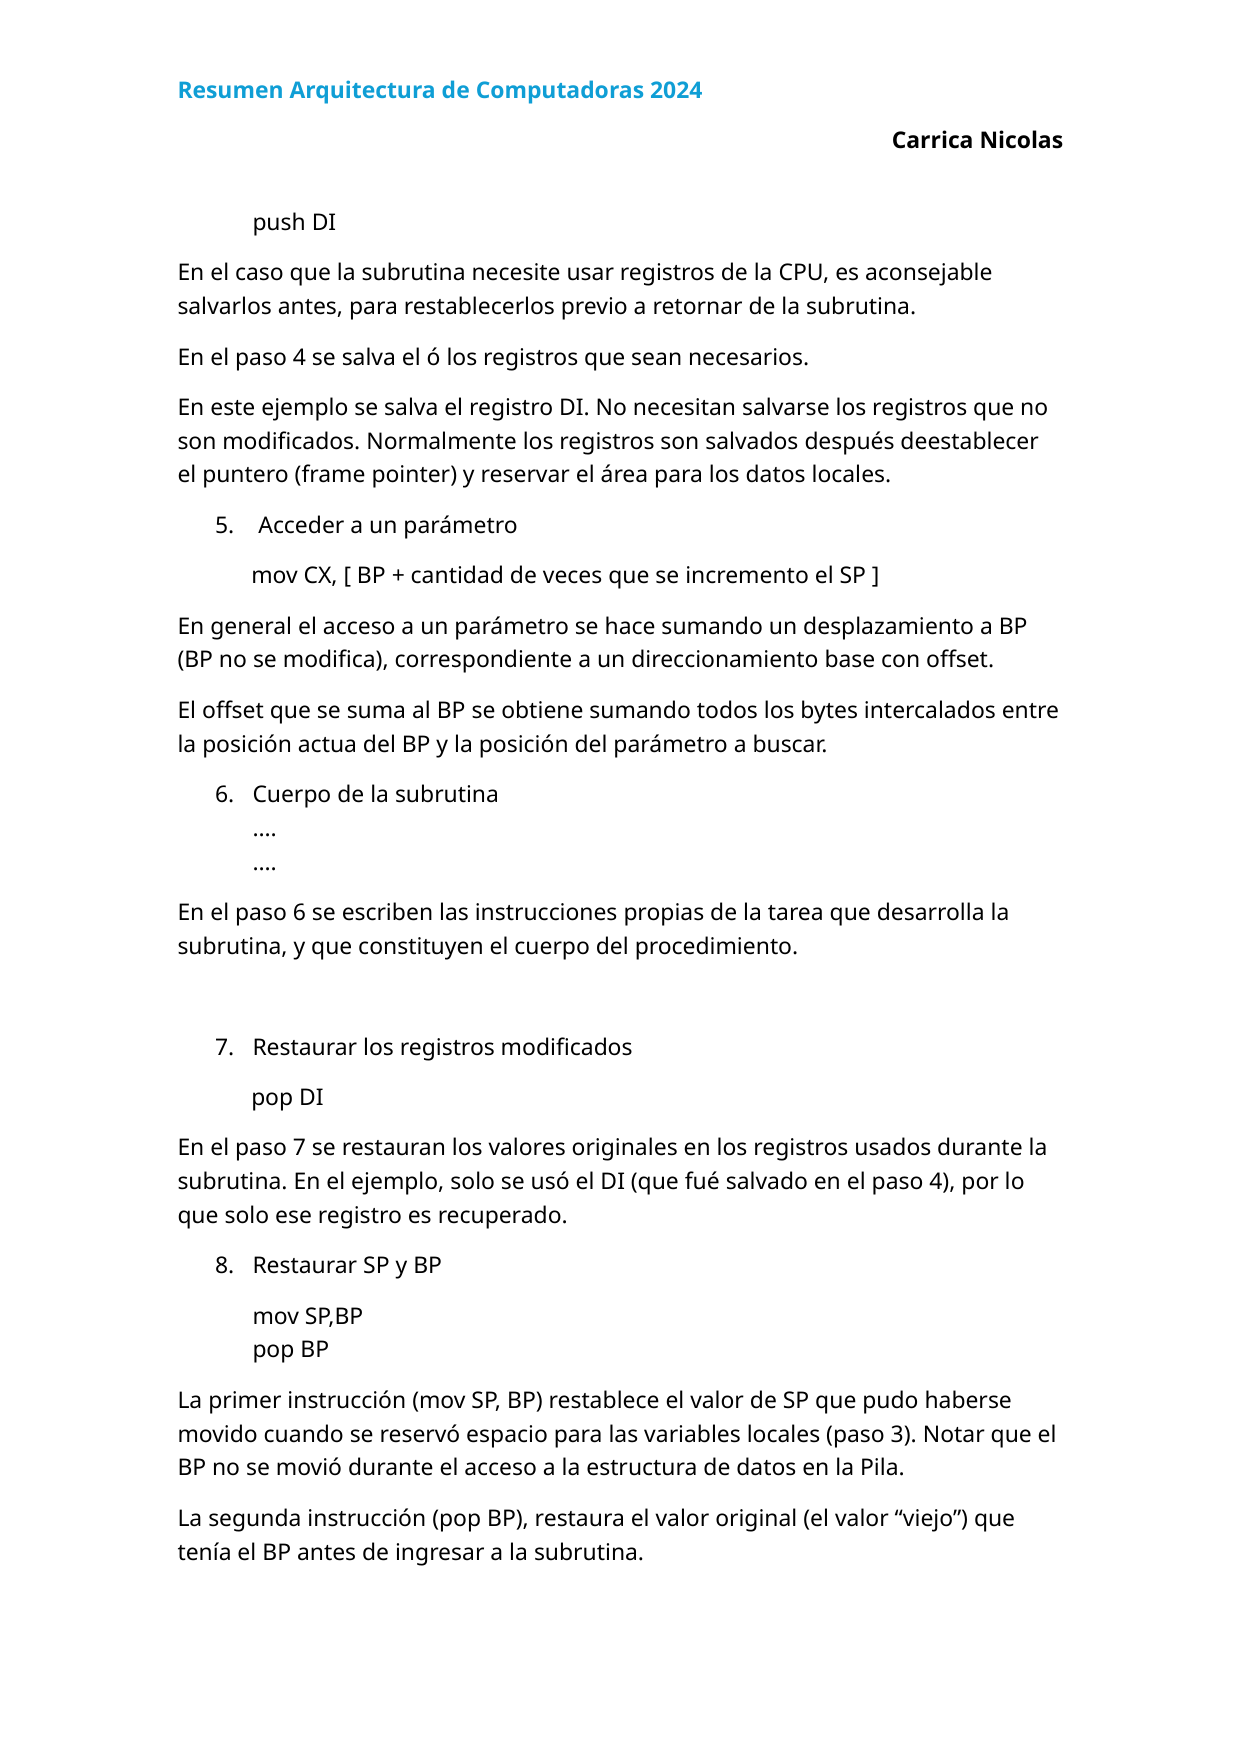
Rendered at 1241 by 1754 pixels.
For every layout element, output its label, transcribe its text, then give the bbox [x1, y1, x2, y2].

text En el paso 7 se restauran los valores originales en los registros usados durante la subrutina. En el ejemplo, solo se usó el DI (que fué salvado en el paso 4), por lo que solo ese registro es recuperado. [177, 1131, 1063, 1230]
list Restaurar SP y BP [215, 1249, 1063, 1280]
text mov CX, [ BP + cantidad de veces que se incremento el SP ] [177, 559, 1063, 590]
text El offset que se suma al BP se obtiene sumando todos los bytes intercalados entre la posición actua del BP y la posición del parámetro a buscar. [177, 694, 1063, 759]
text En general el acceso a un parámetro se hace sumando un desplazamiento a BP (BP no se modifica), correspondiente a un direccionamiento base con offset. [177, 609, 1063, 674]
list Cuerpo de la subrutina [215, 778, 1063, 809]
text mov SP,BP pop BP [252, 1299, 1063, 1364]
list Restaurar los registros modificados [215, 1030, 1063, 1062]
text En este ejemplo se salva el registro DI. No necesitan salvarse los registros que no son modificados. Normalmente los registros son salvados después deestablecer el puntero (frame pointer) y reservar el área para los datos locales. [177, 391, 1063, 489]
text En el paso 6 se escriben las instrucciones propias de la tarea que desarrolla la subrutina, y que constituyen el cuerpo del procedimiento. [177, 896, 1063, 961]
list …. [252, 812, 1063, 843]
text La segunda instrucción (pop BP), restaura el valor original (el valor “viejo”) que tenía el BP antes de ingresar a la subrutina. [177, 1502, 1063, 1567]
text pop DI [177, 1081, 1063, 1112]
list …. [252, 845, 1063, 877]
text En el paso 4 se salva el ó los registros que sean necesarios. [177, 340, 1063, 372]
text La primer instrucción (mov SP, BP) restablece el valor de SP que pudo haberse movido cuando se reservó espacio para las variables locales (paso 3). Notar que el BP no se movió durante el acceso a la estructura de datos en la Pila. [177, 1384, 1063, 1482]
list push DI [252, 206, 1063, 237]
list Acceder a un parámetro [215, 509, 1063, 540]
text En el caso que la subrutina necesite usar registros de la CPU, es aconsejable salvarlos antes, para restablecerlos previo a retornar de la subrutina. [177, 256, 1063, 321]
